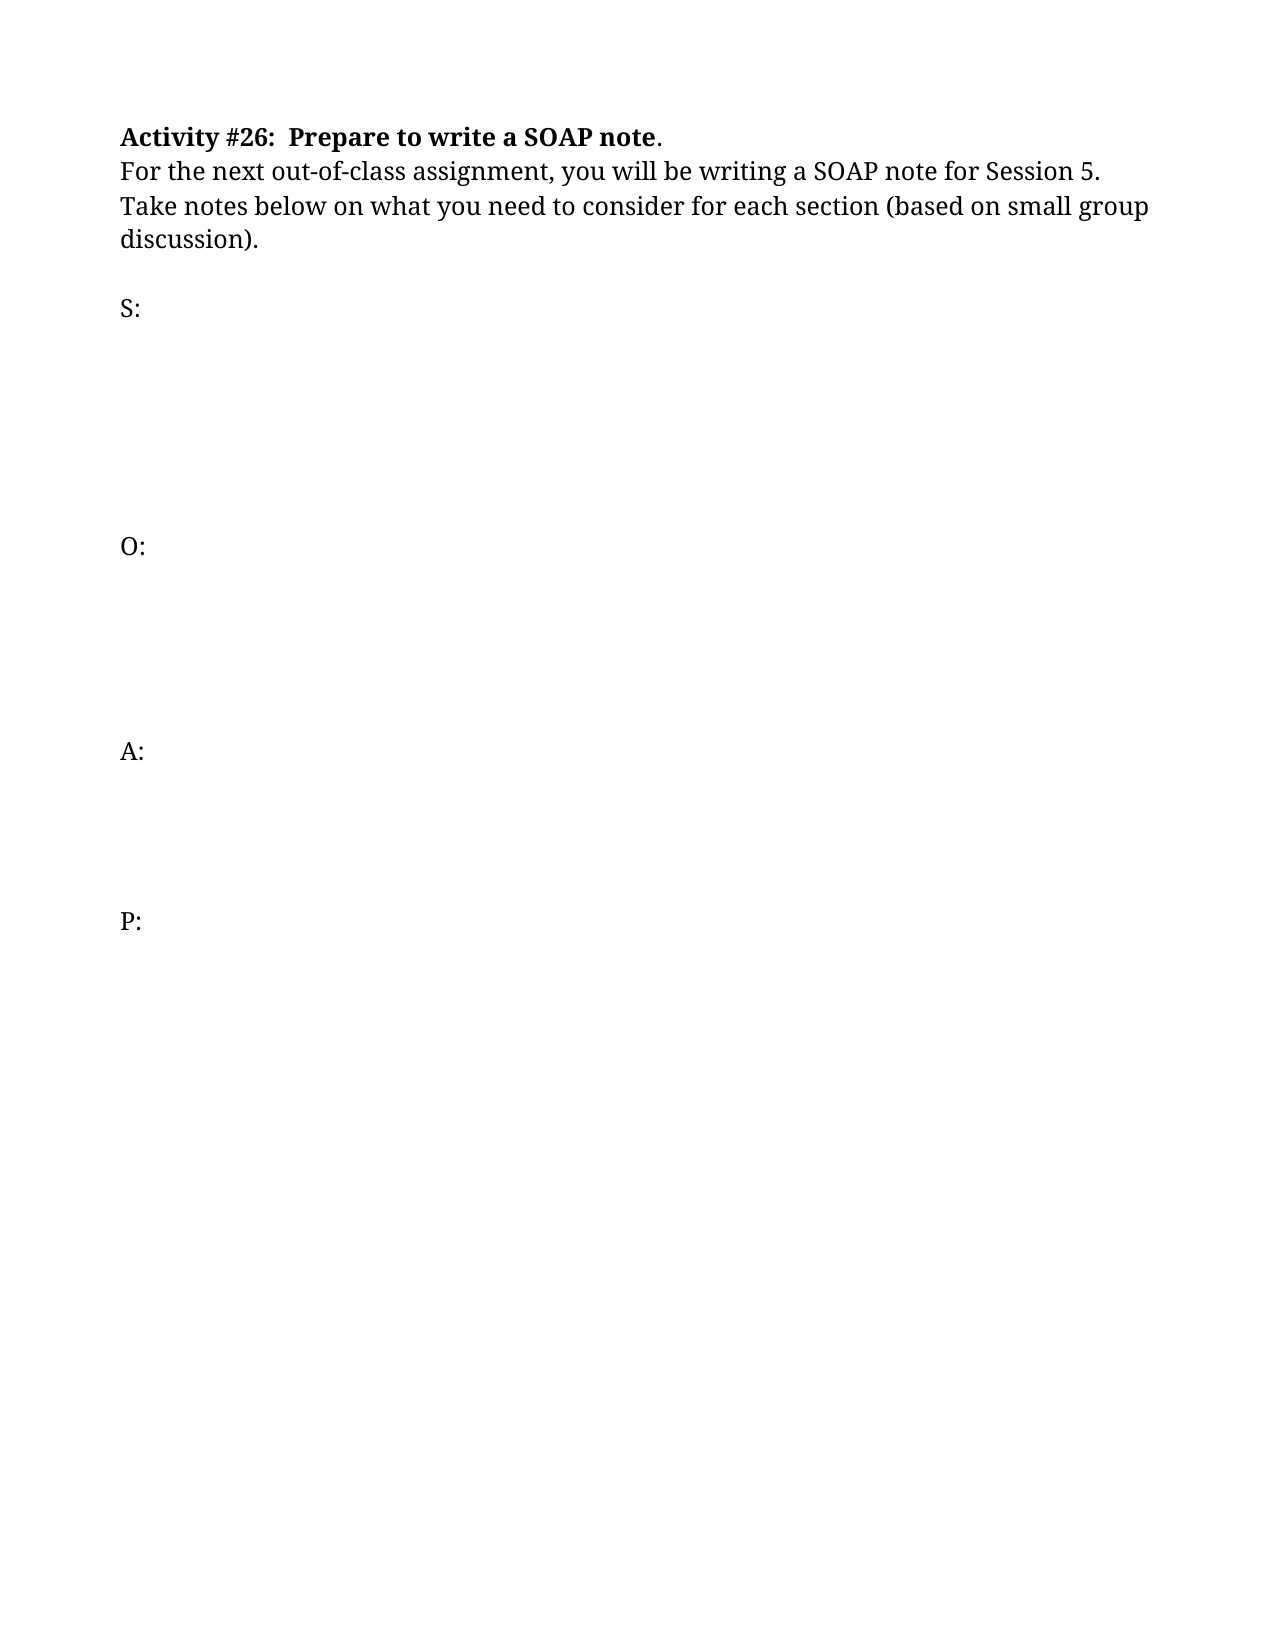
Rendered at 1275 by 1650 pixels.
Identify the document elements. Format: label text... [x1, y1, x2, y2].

text For the next out-of-class assignment, you will be writing a SOAP note for Session 5. Take notes below on what you need to consider for each section (based on small group discussion). [120, 154, 1162, 256]
text A: [120, 733, 1162, 767]
text S: [120, 290, 1162, 324]
text Activity #26: Prepare to write a SOAP note. [120, 120, 1162, 154]
text O: [120, 529, 1162, 563]
text P: [120, 903, 1162, 937]
